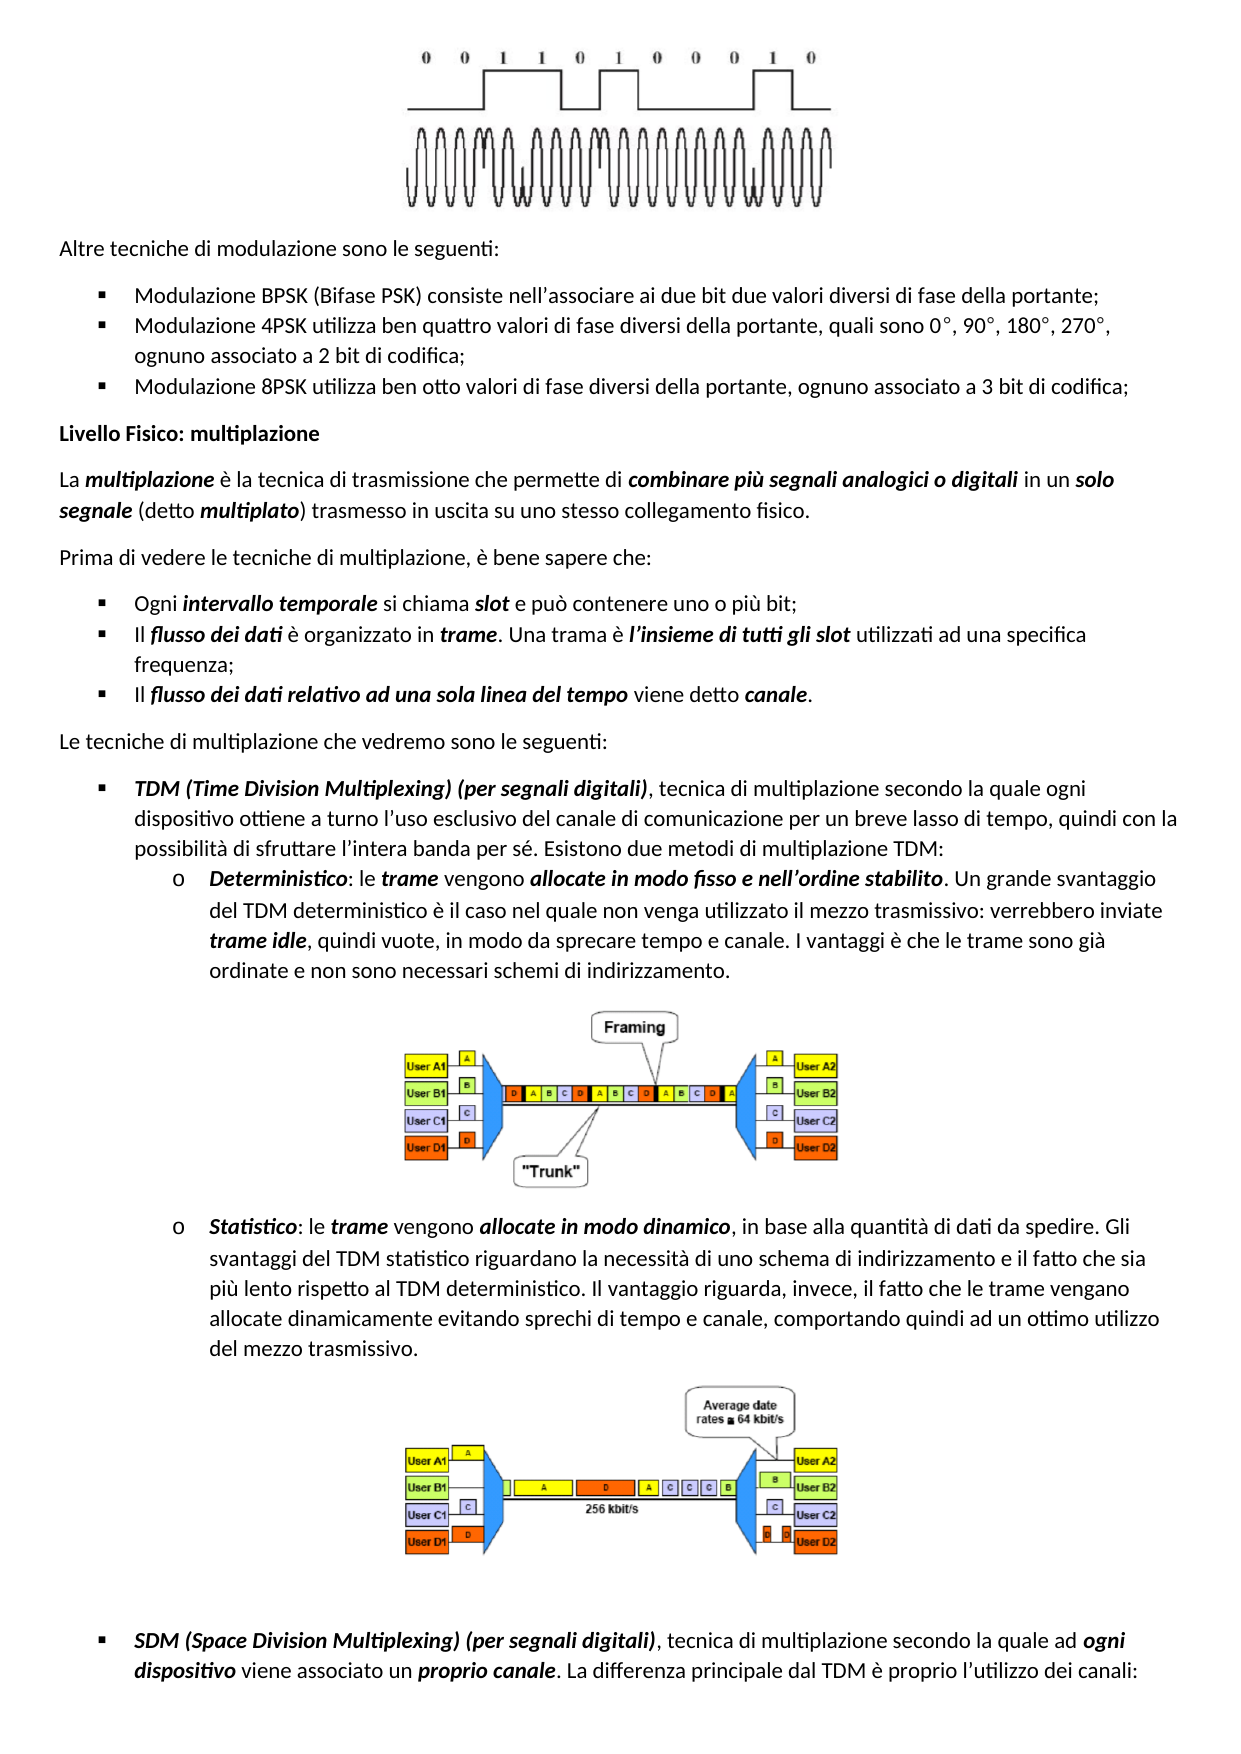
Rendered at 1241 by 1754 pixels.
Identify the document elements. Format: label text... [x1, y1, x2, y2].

list Deterministico: le trame vengono allocate in modo fisso e nell’ordine stabilito. Un grande svantaggio del TDM deterministico è il caso nel quale non venga utilizzato il mezzo trasmissivo: verrebbero inviate trame idle, quindi vuote, in modo da sprecare tempo e canale. I vantaggi è che le trame sono già ordinate e non sono necessari schemi di indirizzamento. [172, 864, 1181, 984]
text La multiplazione è la tecnica di trasmissione che permette di combinare più segnali analogici o digitali in un solo segnale (detto multiplato) trasmesso in uscita su uno stesso collegamento fisico. [59, 466, 1181, 524]
list Ogni intervallo temporale si chiama slot e può contenere uno o più bit; [97, 589, 1181, 618]
text Prima di vedere le tecniche di multiplazione, è bene sapere che: [59, 543, 1181, 571]
list Modulazione 4PSK utilizza ben quattro valori di fase diversi della portante, quali sono 0°, 90°, 180°, 270°, ognuno associato a 2 bit di codifica; [97, 311, 1181, 370]
picture [394, 1381, 847, 1561]
text Livello Fisico: multiplazione [59, 419, 1181, 447]
picture [391, 1003, 849, 1194]
list Il flusso dei dati relativo ad una sola linea del tempo viene detto canale. [97, 680, 1181, 708]
picture [399, 44, 841, 216]
list Il flusso dei dati è organizzato in trame. Una trama è l’insieme di tutti gli slot utilizzati ad una specifica frequenza; [97, 620, 1181, 678]
list TDM (Time Division Multiplexing) (per segnali digitali), tecnica di multiplazione secondo la quale ogni dispositivo ottiene a turno l’uso esclusivo del canale di comunicazione per un breve lasso di tempo, quindi con la possibilità di sfruttare l’intera banda per sé. Esistono due metodi di multiplazione TDM: [97, 774, 1181, 862]
list Statistico: le trame vengono allocate in modo dinamico, in base alla quantità di dati da spedire. Gli svantaggi del TDM statistico riguardano la necessità di uno schema di indirizzamento e il fatto che sia più lento rispetto al TDM deterministico. Il vantaggio riguarda, invece, il fatto che le trame vengano allocate dinamicamente evitando sprechi di tempo e canale, comportando quindi ad un ottimo utilizzo del mezzo trasmissivo. [172, 1212, 1181, 1362]
list Modulazione BPSK (Bifase PSK) consiste nell’associare ai due bit due valori diversi di fase della portante; [97, 281, 1181, 309]
list Modulazione 8PSK utilizza ben otto valori di fase diversi della portante, ognuno associato a 3 bit di codifica; [97, 372, 1181, 400]
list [97, 1626, 1181, 1684]
text Le tecniche di multiplazione che vedremo sono le seguenti: [59, 727, 1181, 755]
text Altre tecniche di modulazione sono le seguenti: [59, 234, 1181, 262]
